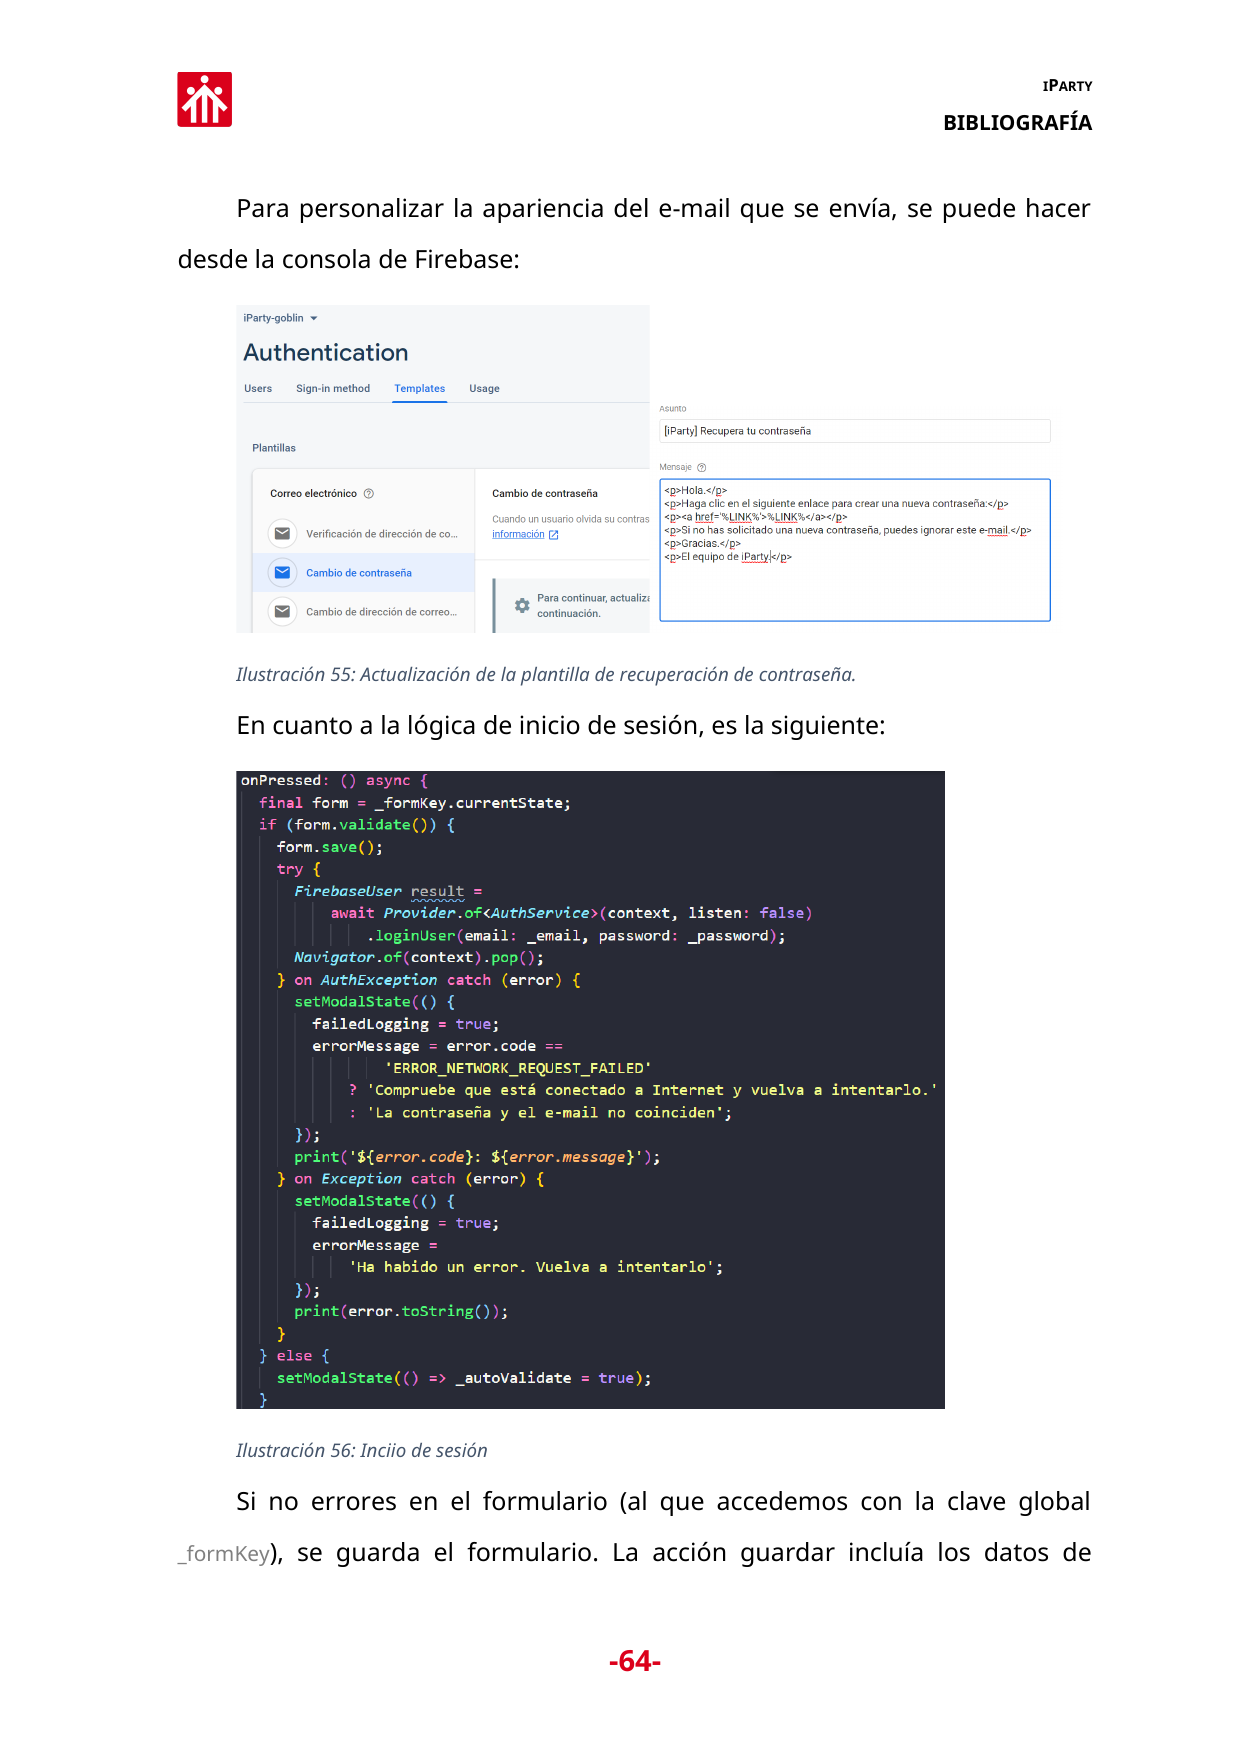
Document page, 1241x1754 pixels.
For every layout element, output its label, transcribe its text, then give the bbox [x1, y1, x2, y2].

picture [236, 305, 1064, 633]
text Ilustración 55: Actualización de la plantilla de recuperación de contraseña. [177, 662, 1092, 687]
text Para personalizar la apariencia del e-mail que se envía, se puede hacer desde la consola de Firebase: [177, 191, 1092, 276]
picture [177, 72, 232, 127]
text Ilustración 56: Inciio de sesión [177, 1438, 1092, 1463]
text En cuanto a la lógica de inicio de sesión, es la siguiente: [177, 708, 1092, 742]
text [177, 1484, 1092, 1569]
picture [236, 771, 945, 1409]
